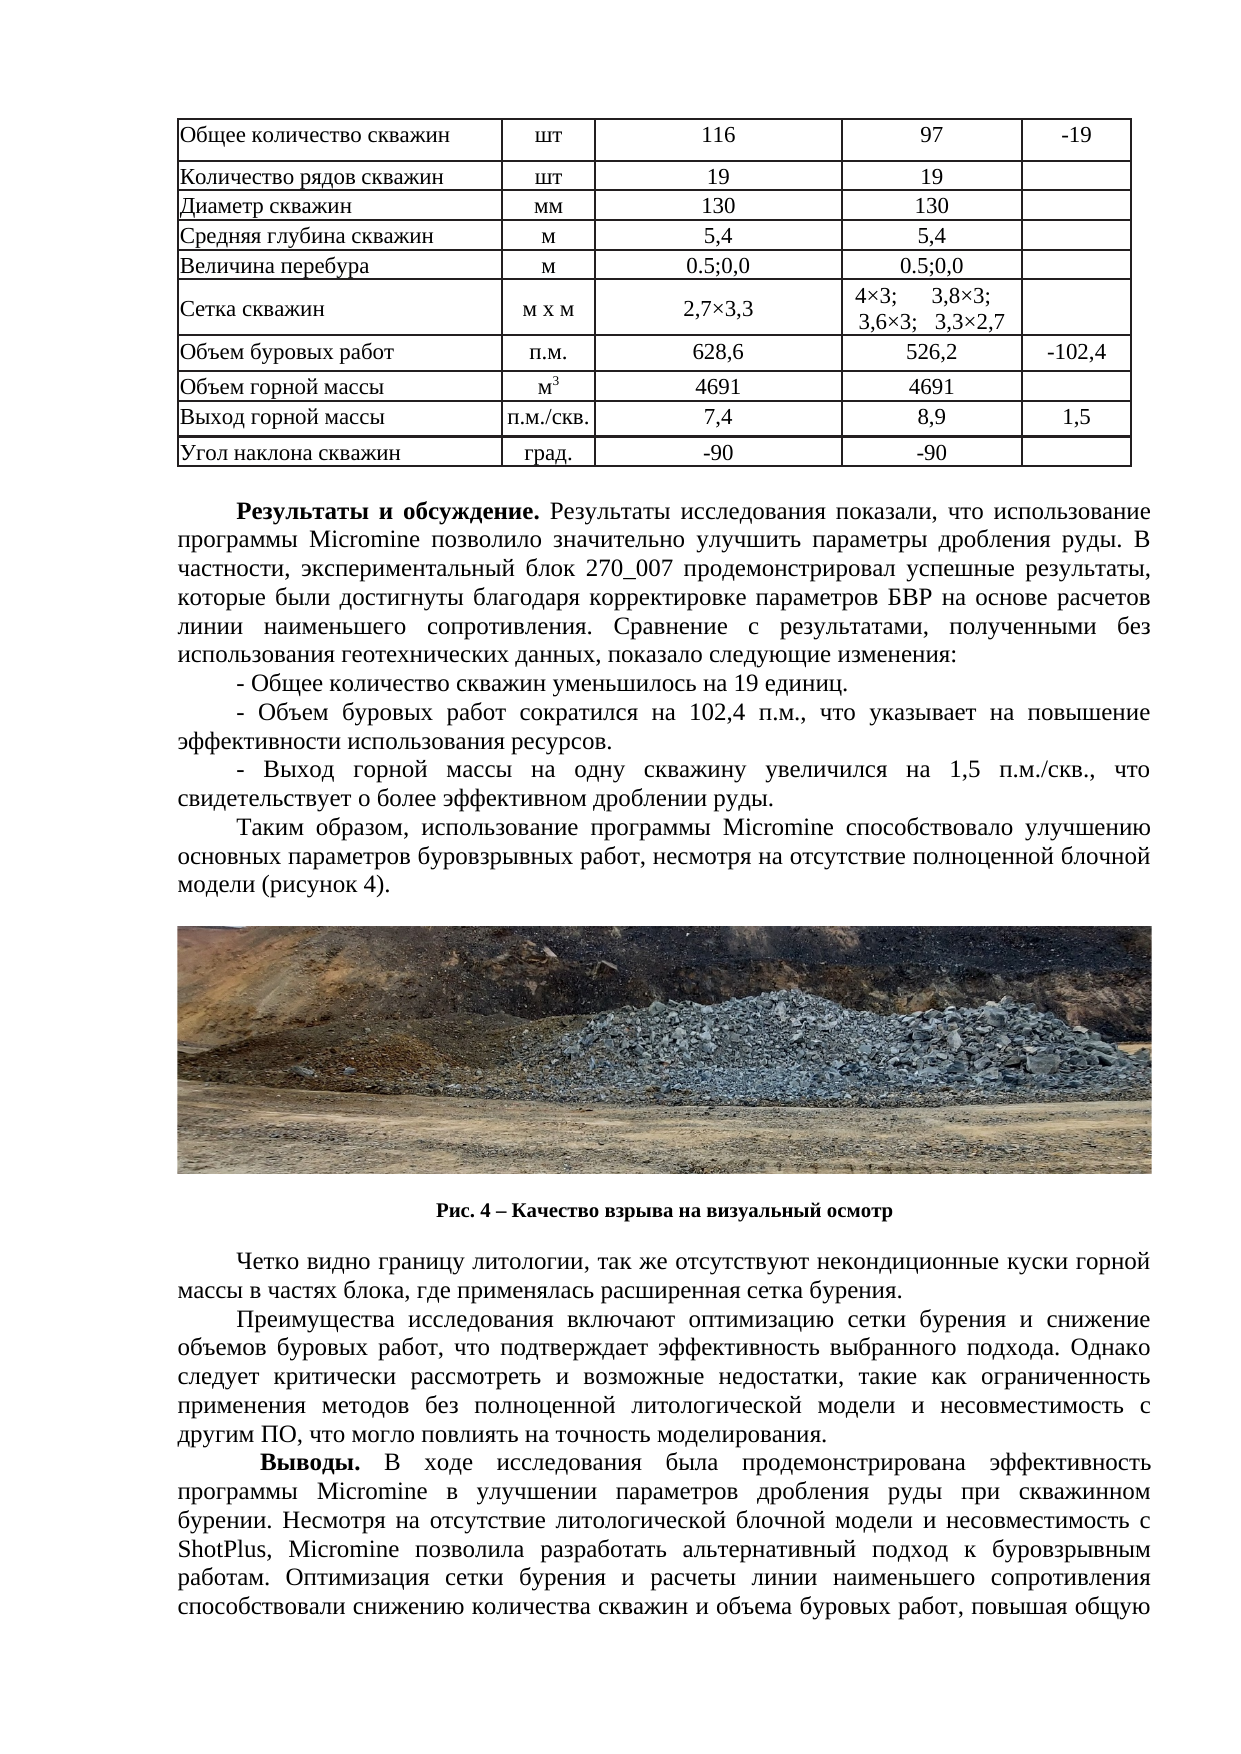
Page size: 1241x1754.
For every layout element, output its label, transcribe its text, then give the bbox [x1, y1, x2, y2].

text Четко видно границу литологии, так же отсутствуют некондиционные куски горной массы в частях блока, где применялась расширенная сетка бурения. [177, 1246, 1152, 1304]
table_cell мм [503, 191, 594, 219]
text Таким образом, использование программы Micromine способствовало улучшению основных параметров буровзрывных работ, несмотря на отсутствие полноценной блочной модели (рисунок 4). [177, 812, 1152, 898]
text Рис. 4 – Качество взрыва на визуальный осмотр [177, 1198, 1152, 1222]
table_cell 8,9 [843, 402, 1021, 435]
table_cell 130 [843, 191, 1021, 219]
table_cell м [503, 221, 594, 249]
table_cell Общее количество скважин [179, 120, 501, 159]
table_cell 0.5;0,0 [843, 251, 1021, 278]
table_cell [1023, 162, 1130, 189]
table_cell Количество рядов скважин [179, 162, 501, 189]
table_cell 4×3; 3,8×3; 3,6×3; 3,3×2,7 [843, 280, 1021, 334]
text - Общее количество скважин уменьшилось на 19 единиц. [177, 668, 1152, 697]
table_cell 5,4 [843, 221, 1021, 249]
table_cell 130 [596, 191, 841, 219]
table_cell м3 [503, 372, 594, 400]
table_cell 628,6 [596, 336, 841, 370]
table_cell п.м./скв. [503, 402, 594, 435]
table_cell [1023, 251, 1130, 278]
table_cell -90 [596, 438, 841, 465]
table_cell шт [503, 162, 594, 189]
table_cell Сетка скважин [179, 280, 501, 334]
table_cell 19 [596, 162, 841, 189]
table_cell 19 [843, 162, 1021, 189]
table_cell -19 [1023, 120, 1130, 159]
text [177, 1447, 1152, 1620]
table_cell 5,4 [596, 221, 841, 249]
table_cell п.м. [503, 336, 594, 370]
text - Объем буровых работ сократился на 102,4 п.м., что указывает на повышение эффективности использования ресурсов. [177, 697, 1152, 754]
table_cell Объем буровых работ [179, 336, 501, 370]
table_cell Диаметр скважин [179, 191, 501, 219]
table_cell град. [503, 438, 594, 465]
table_cell 526,2 [843, 336, 1021, 370]
table_cell [1023, 221, 1130, 249]
table_cell -102,4 [1023, 336, 1130, 370]
table_cell [1023, 191, 1130, 219]
table_cell Величина перебура [179, 251, 501, 278]
table_cell шт [503, 120, 594, 159]
table_cell 7,4 [596, 402, 841, 435]
table_cell 0.5;0,0 [596, 251, 841, 278]
table_cell 97 [843, 120, 1021, 159]
table_cell м [503, 251, 594, 278]
table_cell м х м [503, 280, 594, 334]
table_cell [1023, 372, 1130, 400]
table_cell [1023, 438, 1130, 465]
text Результаты и обсуждение. Результаты исследования показали, что использование программы Micromine позволило значительно улучшить параметры дробления руды. В частности, экспериментальный блок 270_007 продемонстрировал успешные результаты, которые были достигнуты благодаря корректировке параметров БВР на основе расчетов линии наименьшего сопротивления. Сравнение с результатами, полученными без использования геотехнических данных, показало следующие изменения: [177, 496, 1152, 668]
picture [177, 926, 1152, 1174]
text Преимущества исследования включают оптимизацию сетки бурения и снижение объемов буровых работ, что подтверждает эффективность выбранного подхода. Однако следует критически рассмотреть и возможные недостатки, такие как ограниченность применения методов без полноценной литологической модели и несовместимость с другим ПО, что могло повлиять на точность моделирования. [177, 1304, 1152, 1447]
table_cell -90 [843, 438, 1021, 465]
table_cell Средняя глубина скважин [179, 221, 501, 249]
table_cell 4691 [843, 372, 1021, 400]
table_cell 116 [596, 120, 841, 159]
table_cell 4691 [596, 372, 841, 400]
table_cell 1,5 [1023, 402, 1130, 435]
table_cell Выход горной массы [179, 402, 501, 435]
table_cell Объем горной массы [179, 372, 501, 400]
text - Выход горной массы на одну скважину увеличился на 1,5 п.м./скв., что свидетельствует о более эффективном дроблении руды. [177, 754, 1152, 812]
table_cell Угол наклона скважин [179, 438, 501, 465]
table_cell 2,7×3,3 [596, 280, 841, 334]
table_cell [1023, 280, 1130, 334]
